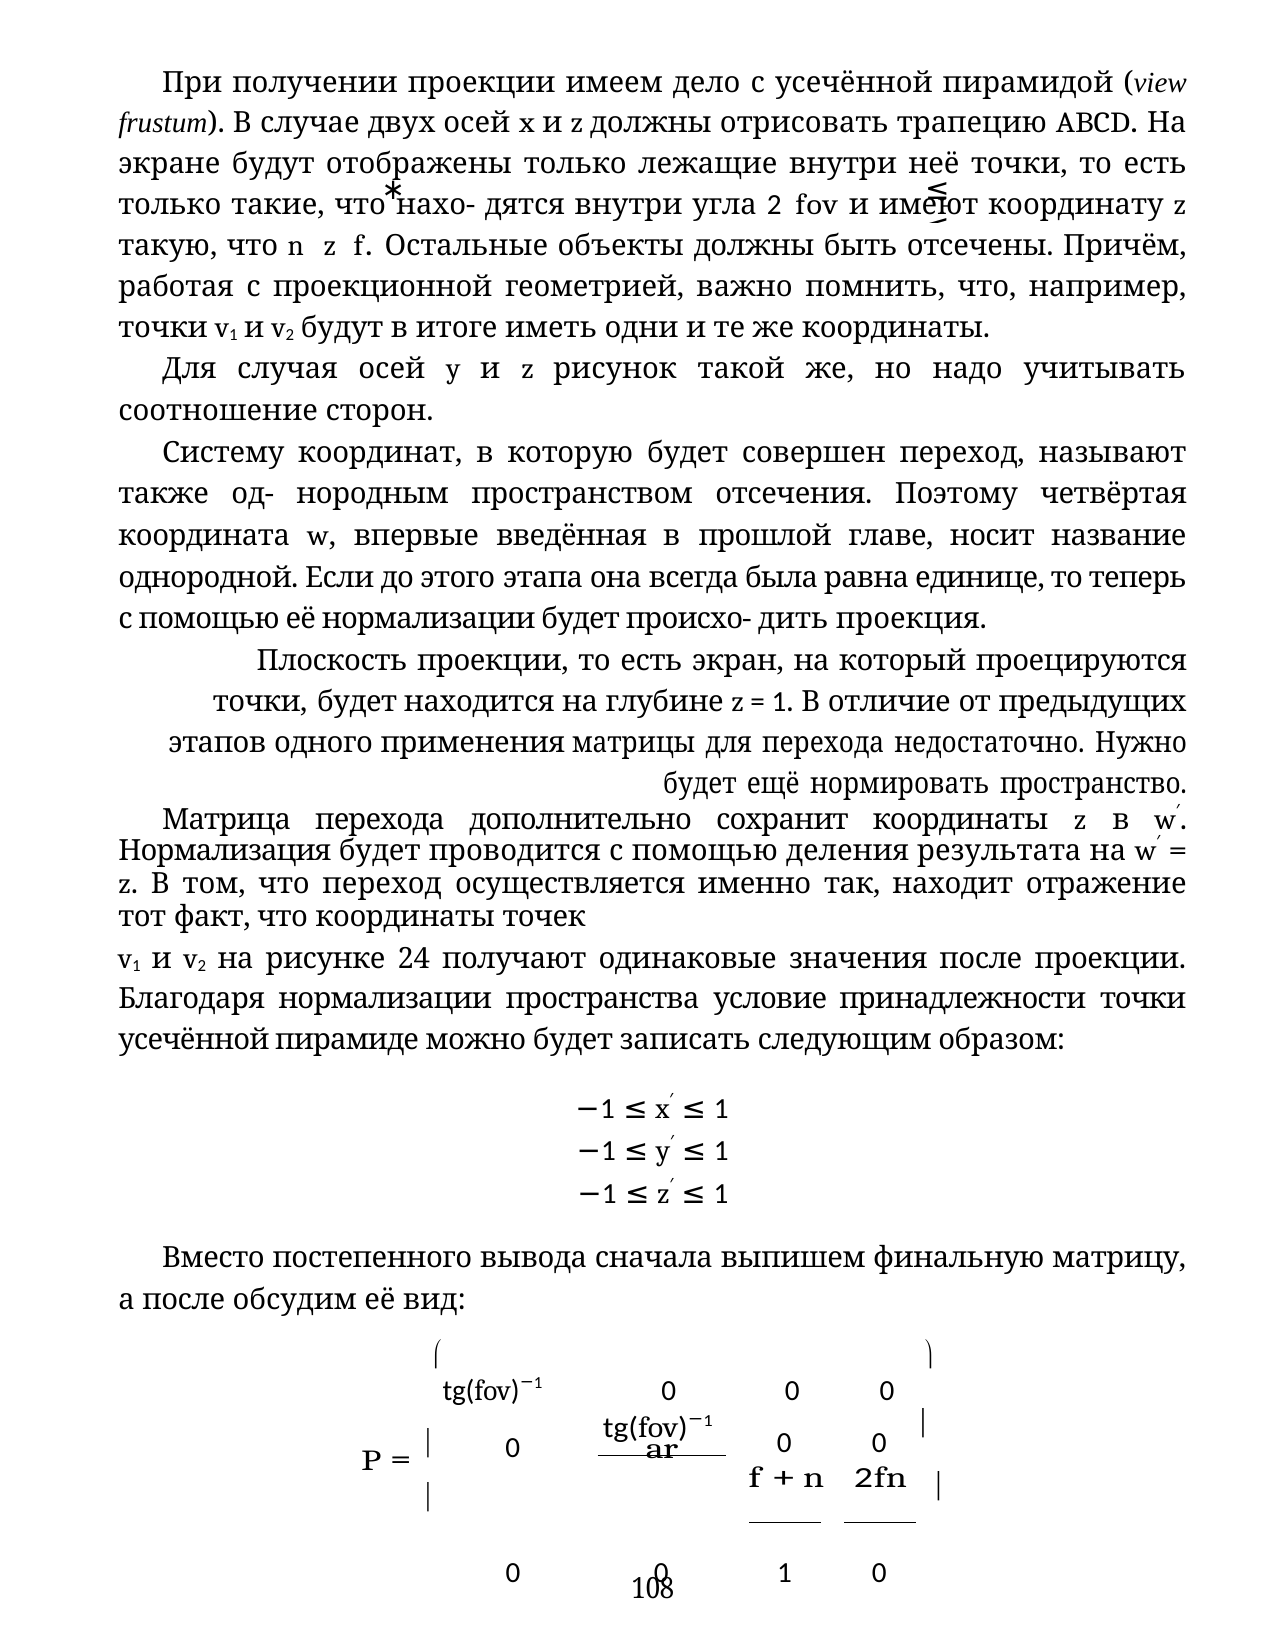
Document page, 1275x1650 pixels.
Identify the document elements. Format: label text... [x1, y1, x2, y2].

text Вместо постепенного вывода сначала выпишем финальную матрицу, а после обсудим её вид: [118, 1237, 1187, 1318]
text P = ar f + n 2fn [37, 1461, 1230, 1494]
text −1 ≤ z′ ≤ 1 [69, 1169, 1237, 1212]
text При получении проекции имеем дело с усечённой пирамидой (view frustum). В случае двух осей x и z должны отрисовать трапецию ABCD. На экране будут отображены только лежащие внутри неё точки, то есть только такие, что нахо- дятся внутри угла 2 fov и имеют координату z такую, что n z f. Остальные объекты должны быть отсечены. Причём, работая с проекционной геометрией, важно помнить, что, например, точки v1 и v2 будут в итоге иметь одни и те же координаты. [118, 61, 1187, 346]
text tg(fov)−1 0 0 0  [129, 1348, 1237, 1414]
text Плоскость проекции, то есть экран, на который проецируются точки, будет находится на глубине z = 1. В отличие от предыдущих этапов одного применения матрицы для перехода недостаточно. Нужно будет ещё нормировать пространство. [118, 639, 1187, 802]
text −1 ≤ y′ ≤ 1 [68, 1127, 1237, 1169]
text v1 и v2 на рисунке 24 получают одинаковые значения после проекции. Благодаря нормализации пространства условие принадлежности точки усечённой пирамиде можно будет записать следующим образом: [118, 937, 1187, 1058]
text 0 0  [777, 1418, 1237, 1461]
text Систему координат, в которую будет совершен переход, называют также од- нородным пространством отсечения. Поэтому четвёртая координата w, впервые введённая в прошлой главе, носит название однородной. Если до этого этапа она всегда была равна единице, то теперь с помощью её нормализации будет происхо- дить проекция. [118, 431, 1187, 637]
text tg(fov)−1 [603, 1414, 725, 1444]
text Для случая осей y и z рисунок такой же, но надо учитывать соотношение сторон. [118, 348, 1187, 429]
text −1 ≤ x′ ≤ 1 [67, 1084, 1237, 1127]
text 0 [505, 1444, 725, 1461]
text Матрица перехода дополнительно сохранит координаты z в w′. Нормализация будет проводится с помощью деления результата на w′ = z. В том, что переход осуществляется именно так, находит отражение тот факт, что координаты точек [118, 803, 1187, 935]
